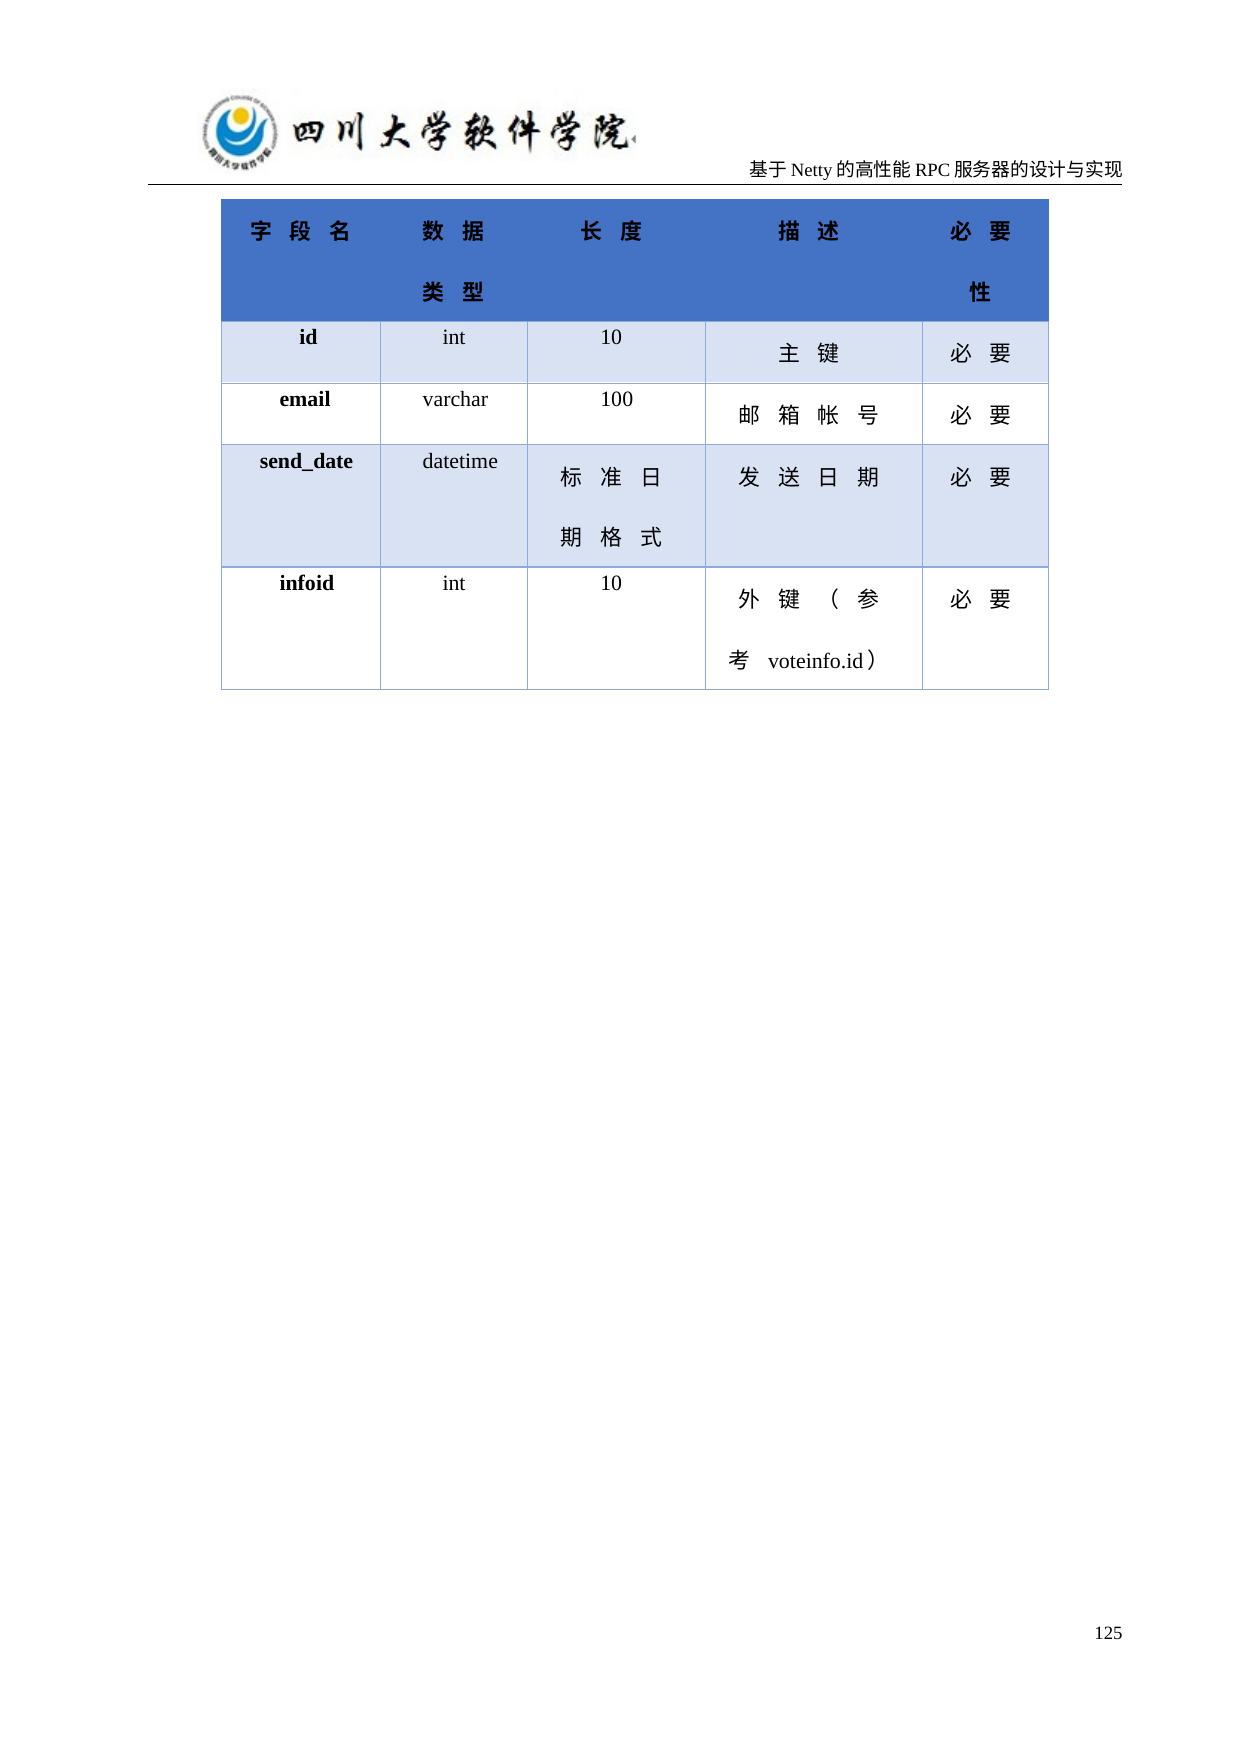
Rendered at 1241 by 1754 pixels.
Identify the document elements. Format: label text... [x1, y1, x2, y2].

table_cell 必要 [923, 322, 1048, 382]
table_cell 发送日期 [706, 445, 922, 566]
table_cell varchar [381, 384, 527, 444]
table_cell 邮箱帐号 [706, 384, 922, 444]
table_header 数据类型 [381, 200, 527, 321]
table_cell 必要 [923, 568, 1048, 689]
table_cell 必要 [923, 445, 1048, 566]
table_cell 必要 [923, 384, 1048, 444]
table_cell email [222, 384, 380, 444]
table_header 长度 [528, 200, 705, 321]
table_cell infoid [222, 568, 380, 689]
table_cell int [381, 322, 527, 382]
table_cell 外键（参考voteinfo.id） [706, 568, 922, 689]
table_cell 标准日期格式 [528, 445, 705, 566]
table_cell 10 [528, 322, 705, 382]
table_cell 100 [528, 384, 705, 444]
picture [197, 88, 639, 177]
table_cell send_date [222, 445, 380, 566]
table_cell datetime [381, 445, 527, 566]
table_header 必要性 [923, 200, 1048, 321]
table_header 描述 [706, 200, 922, 321]
table_cell 主键 [706, 322, 922, 382]
table_cell 10 [528, 568, 705, 689]
table_header 字段名 [222, 200, 380, 321]
table_cell id [222, 322, 380, 382]
table_cell int [381, 568, 527, 689]
